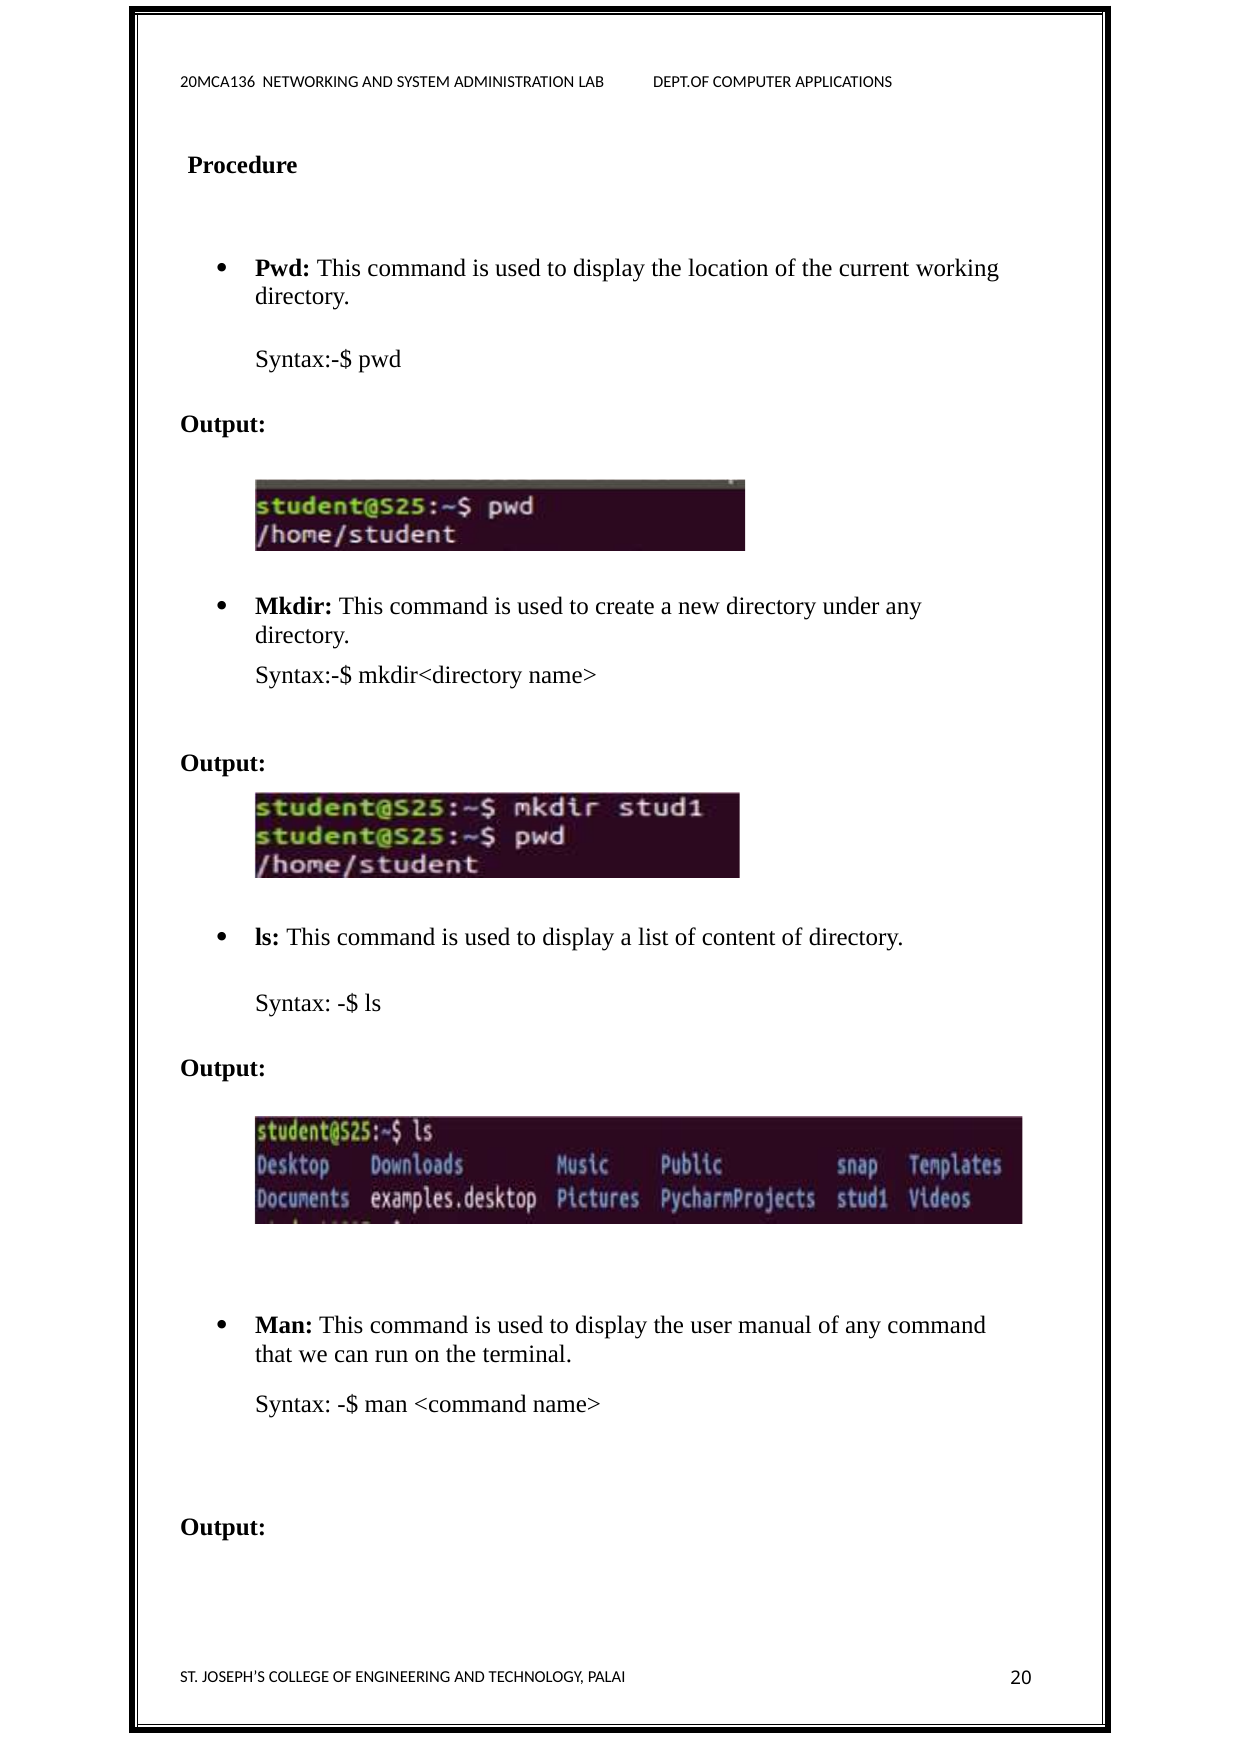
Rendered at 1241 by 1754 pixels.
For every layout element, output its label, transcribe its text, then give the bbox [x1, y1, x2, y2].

picture [254, 792, 740, 878]
text Output: [180, 748, 1006, 777]
text Output: [180, 409, 1006, 438]
text Output: [180, 1512, 1006, 1541]
text Syntax: -$ ls [180, 988, 1006, 1017]
subtitle Procedure [181, 150, 1005, 179]
list ls: This command is used to display a list of content of directory. [217, 922, 1006, 951]
text Output: [180, 1053, 1006, 1081]
picture [255, 479, 746, 551]
text Syntax: -$ man <command name> [180, 1389, 1006, 1418]
list Pwd: This command is used to display the location of the current working directory. [217, 253, 1006, 310]
text Syntax:-$ mkdir<directory name> [180, 660, 1006, 689]
text Syntax:-$ pwd [180, 344, 1006, 373]
list Man: This command is used to display the user manual of any command that we can run on the terminal. [217, 1310, 1006, 1367]
list Mkdir: This command is used to create a new directory under any directory. [217, 591, 1006, 649]
picture [254, 1116, 1023, 1224]
